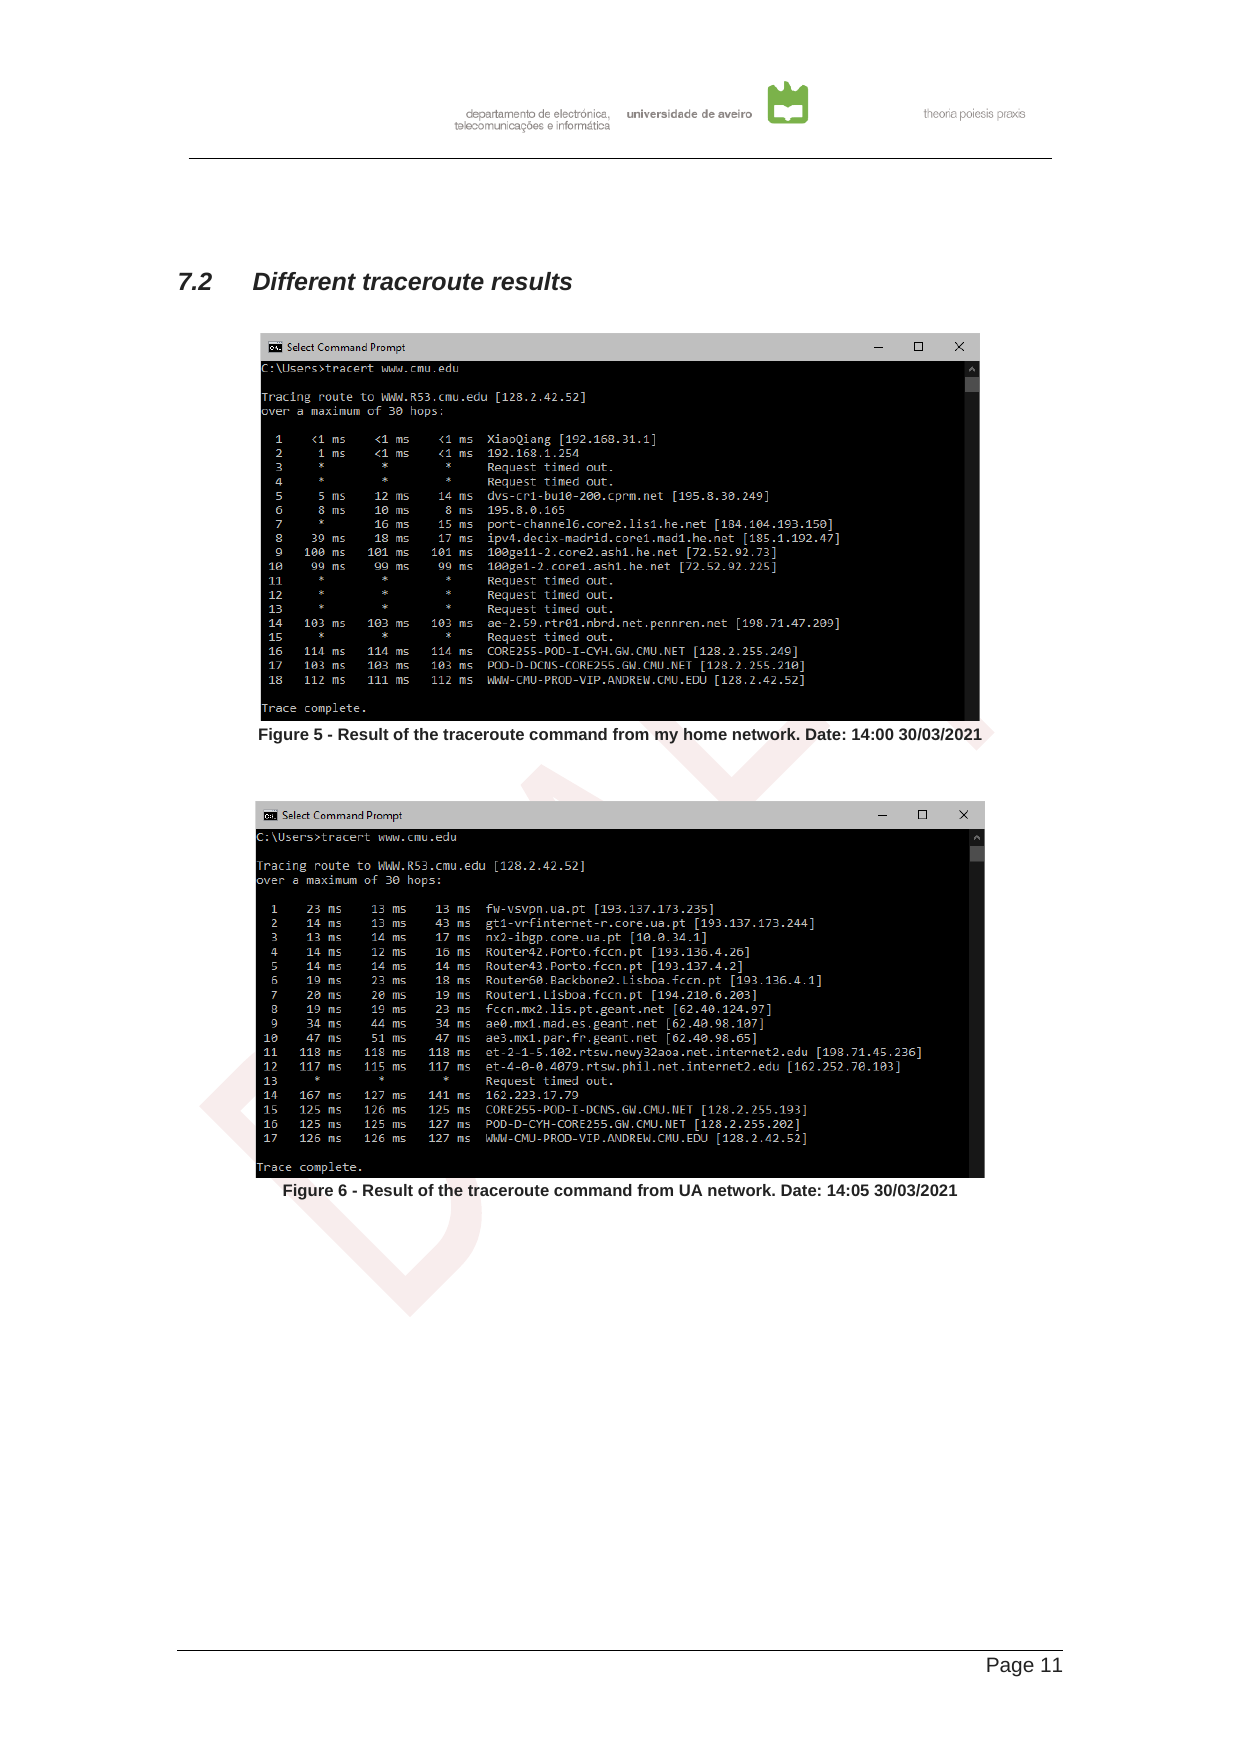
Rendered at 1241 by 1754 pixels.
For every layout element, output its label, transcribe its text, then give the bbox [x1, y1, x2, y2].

picture [260, 333, 980, 721]
text Figure 5 - Result of the traceroute command from my home network. Date: 14:00 30/03/2021 [177, 724, 1063, 744]
text Figure 6 - Result of the traceroute command from UA network. Date: 14:05 30/03/2021 [177, 1181, 1063, 1200]
picture [444, 73, 1041, 141]
subtitle Different traceroute results [177, 267, 1063, 295]
picture [255, 801, 985, 1178]
